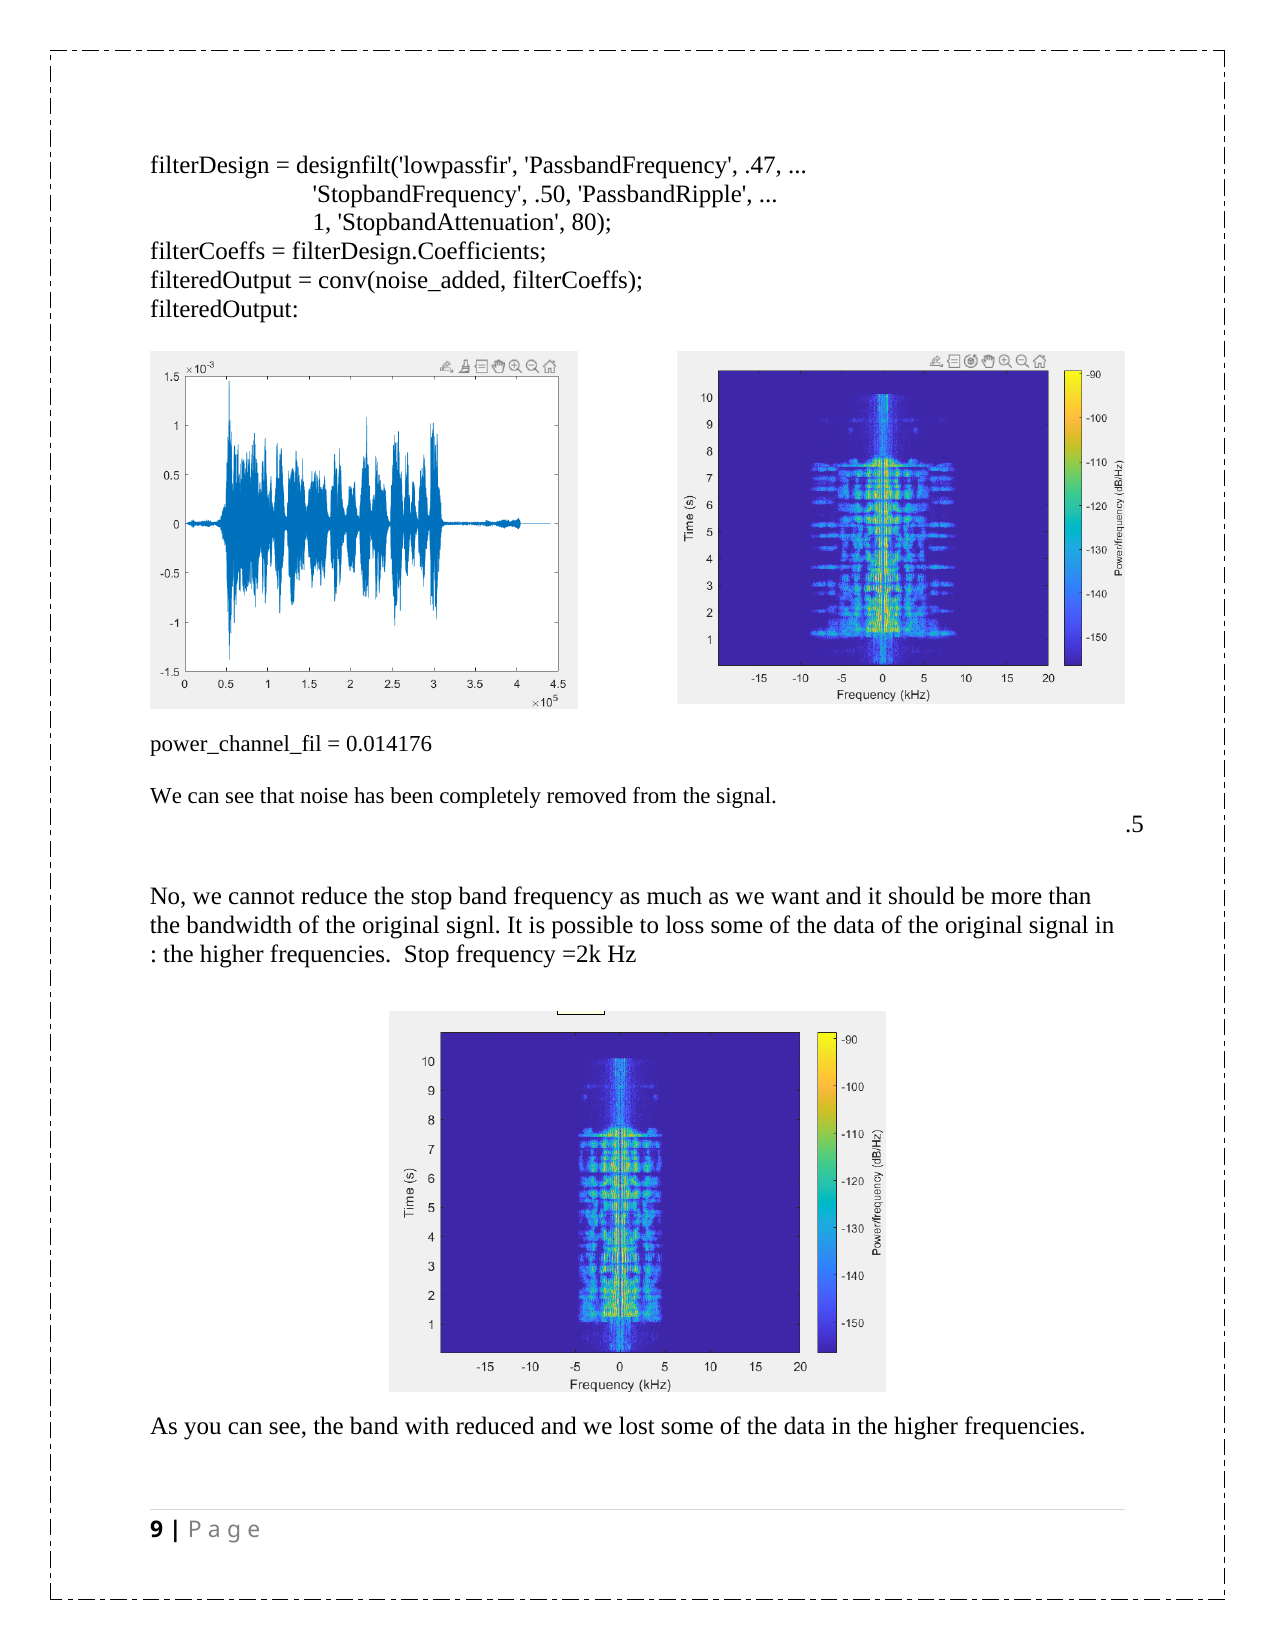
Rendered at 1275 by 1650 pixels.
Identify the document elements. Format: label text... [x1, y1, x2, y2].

picture [150, 351, 578, 709]
picture [389, 1011, 887, 1392]
text No, we cannot reduce the stop band frequency as much as we want and it should be more than the bandwidth of the original signl. It is possible to loss some of the data of the original signal in the higher frequencies. Stop frequency =2k Hz : [150, 881, 1125, 967]
text power_channel_fil = 0.014176 [150, 729, 1125, 756]
text filteredOutput: [150, 294, 1125, 322]
picture [677, 351, 1125, 704]
text As you can see, the band with reduced and we lost some of the data in the higher frequencies. [150, 1411, 1125, 1440]
text filterDesign = designfilt('lowpassfir', 'PassbandFrequency', .47, ... [150, 150, 1125, 179]
text 1, 'StopbandAttenuation', 80); [150, 207, 1125, 236]
text 'StopbandFrequency', .50, 'PassbandRipple', ... [150, 179, 1125, 207]
text filterCoeffs = filterDesign.Coefficients; [150, 236, 1125, 265]
text We can see that noise has been completely removed from the signal. [150, 782, 1125, 809]
text filteredOutput = conv(noise_added, filterCoeffs); [150, 265, 1125, 294]
